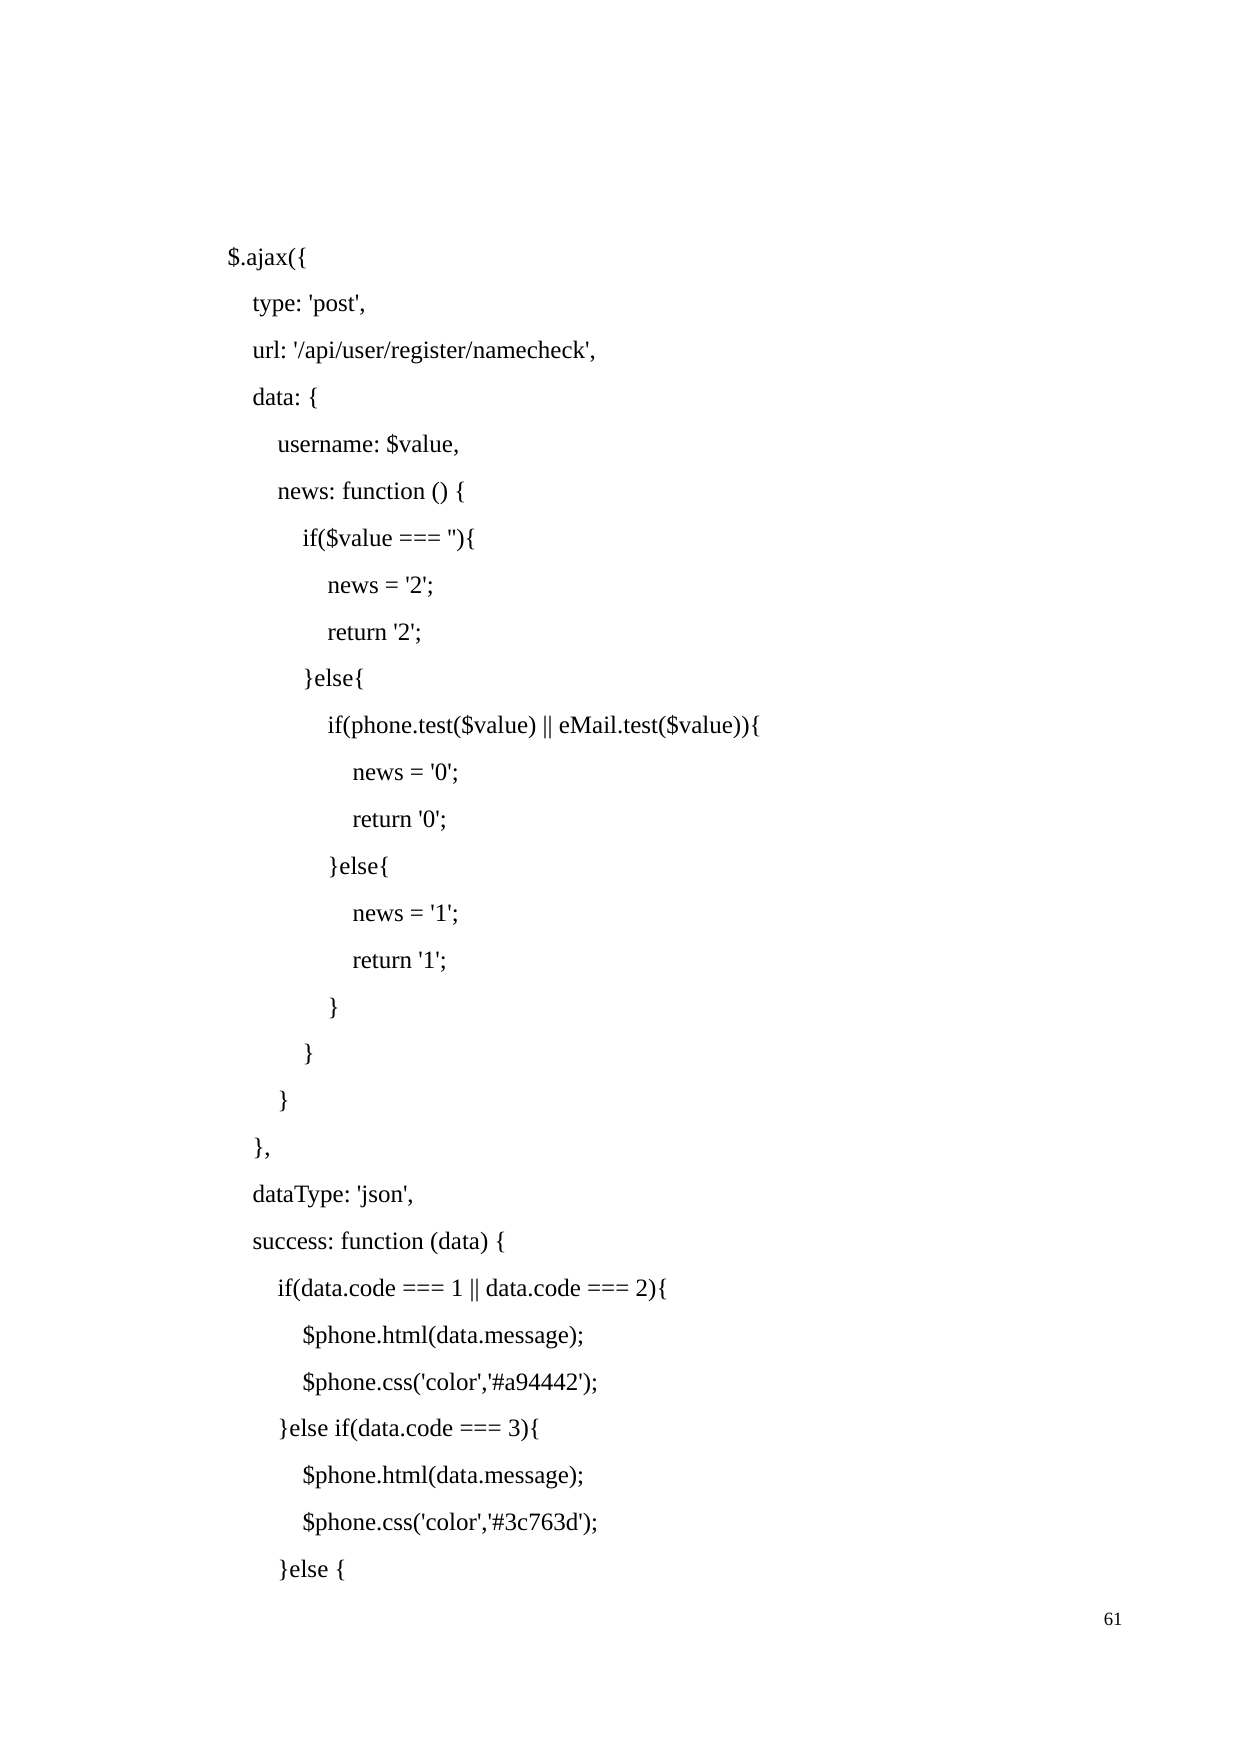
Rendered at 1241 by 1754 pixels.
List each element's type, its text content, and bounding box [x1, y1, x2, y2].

text } [177, 1037, 1122, 1069]
text url: '/api/user/register/namecheck', [177, 333, 1122, 366]
text }, [177, 1130, 1122, 1163]
text username: $value, [177, 427, 1122, 460]
text if(data.code === 1 || data.code === 2){ [177, 1271, 1122, 1303]
text }else{ [177, 849, 1122, 882]
text return '2'; [177, 615, 1122, 647]
text }else{ [177, 662, 1122, 694]
text return '1'; [177, 943, 1122, 975]
text $.ajax({ [177, 240, 1122, 272]
text data: { [177, 380, 1122, 413]
text news = '0'; [177, 755, 1122, 788]
text }else { [177, 1552, 1122, 1585]
text $phone.html(data.message); [177, 1318, 1122, 1350]
text $phone.css('color','#3c763d'); [177, 1505, 1122, 1538]
text news = '2'; [177, 568, 1122, 600]
text dataType: 'json', [177, 1177, 1122, 1210]
text } [177, 1083, 1122, 1116]
text success: function (data) { [177, 1224, 1122, 1257]
text news: function () { [177, 474, 1122, 507]
text return '0'; [177, 802, 1122, 835]
text } [177, 990, 1122, 1022]
text $phone.css('color','#a94442'); [177, 1365, 1122, 1397]
text if(phone.test($value) || eMail.test($value)){ [177, 708, 1122, 741]
text type: 'post', [177, 287, 1122, 319]
text $phone.html(data.message); [177, 1458, 1122, 1491]
text if($value === ''){ [177, 521, 1122, 553]
text news = '1'; [177, 896, 1122, 928]
text }else if(data.code === 3){ [177, 1412, 1122, 1444]
